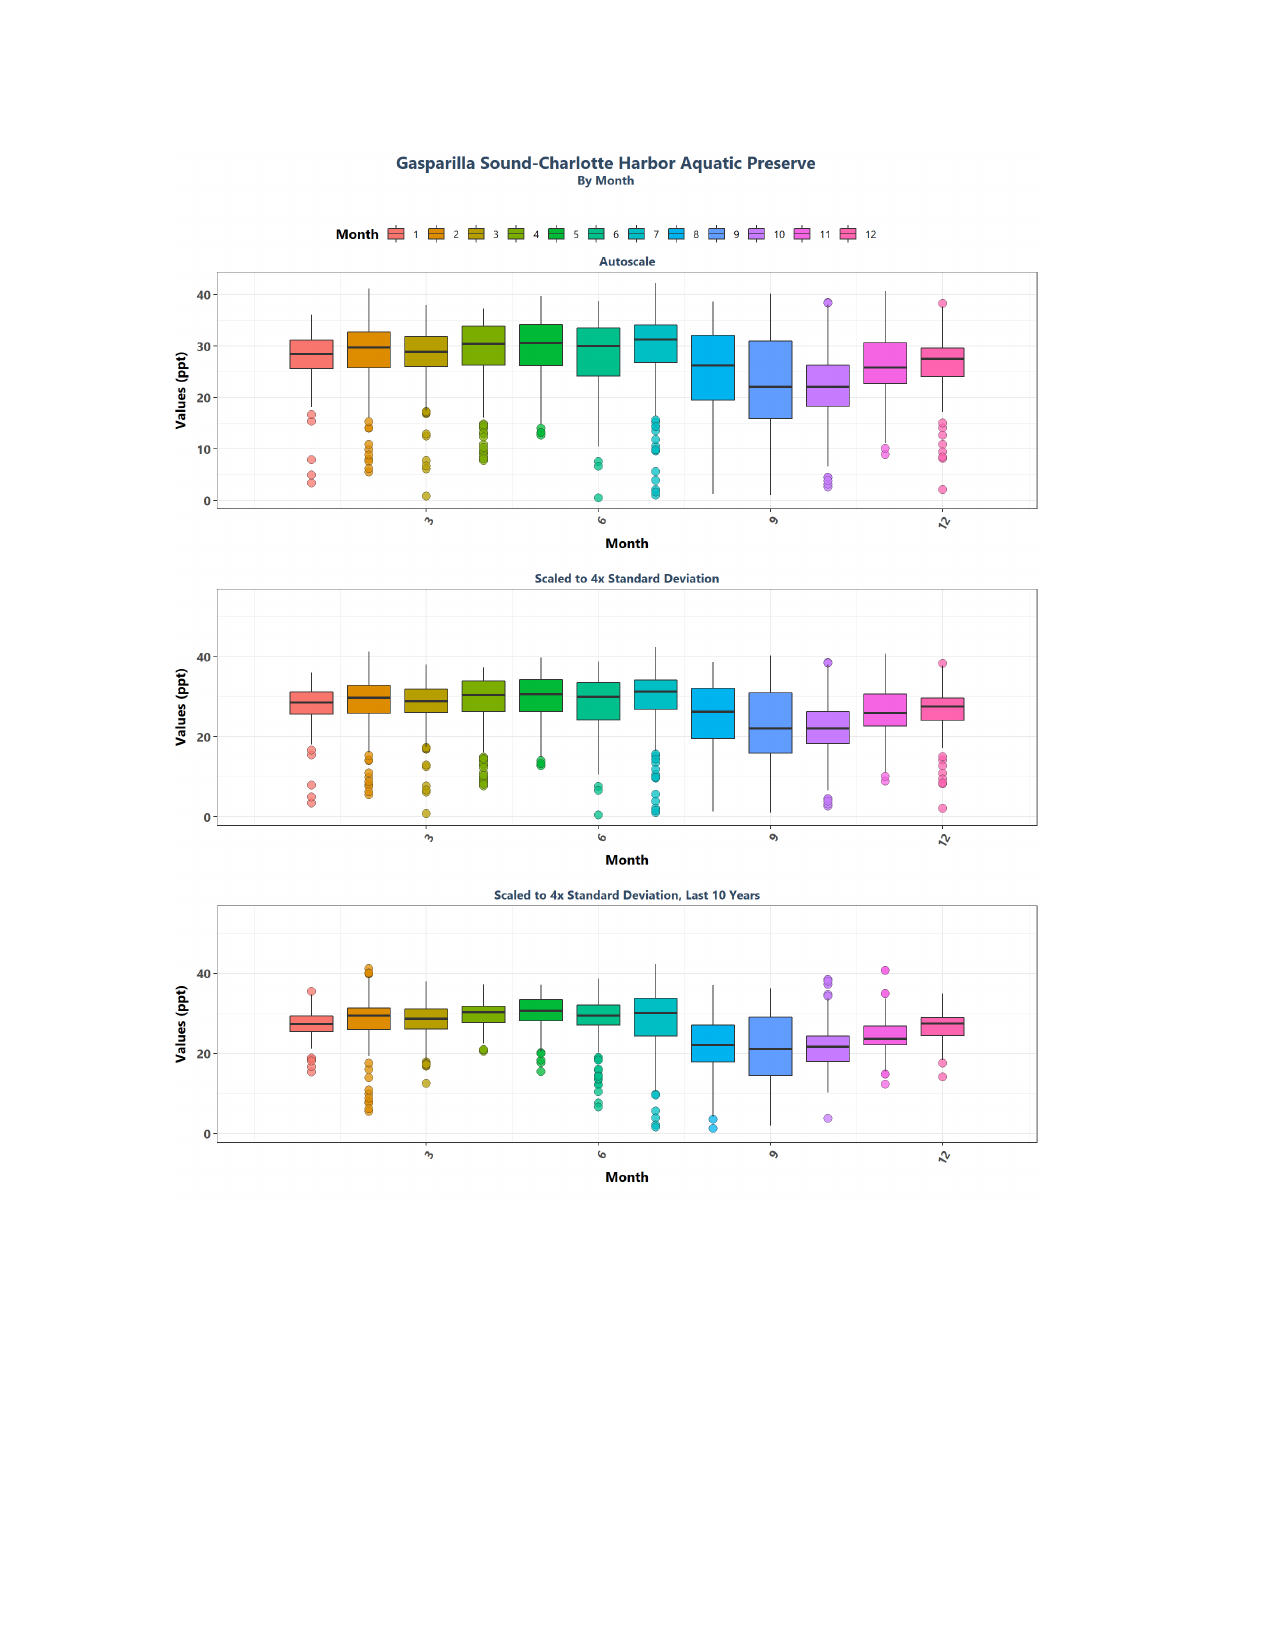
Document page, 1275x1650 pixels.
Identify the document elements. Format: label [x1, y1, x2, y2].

picture [168, 150, 1044, 1200]
